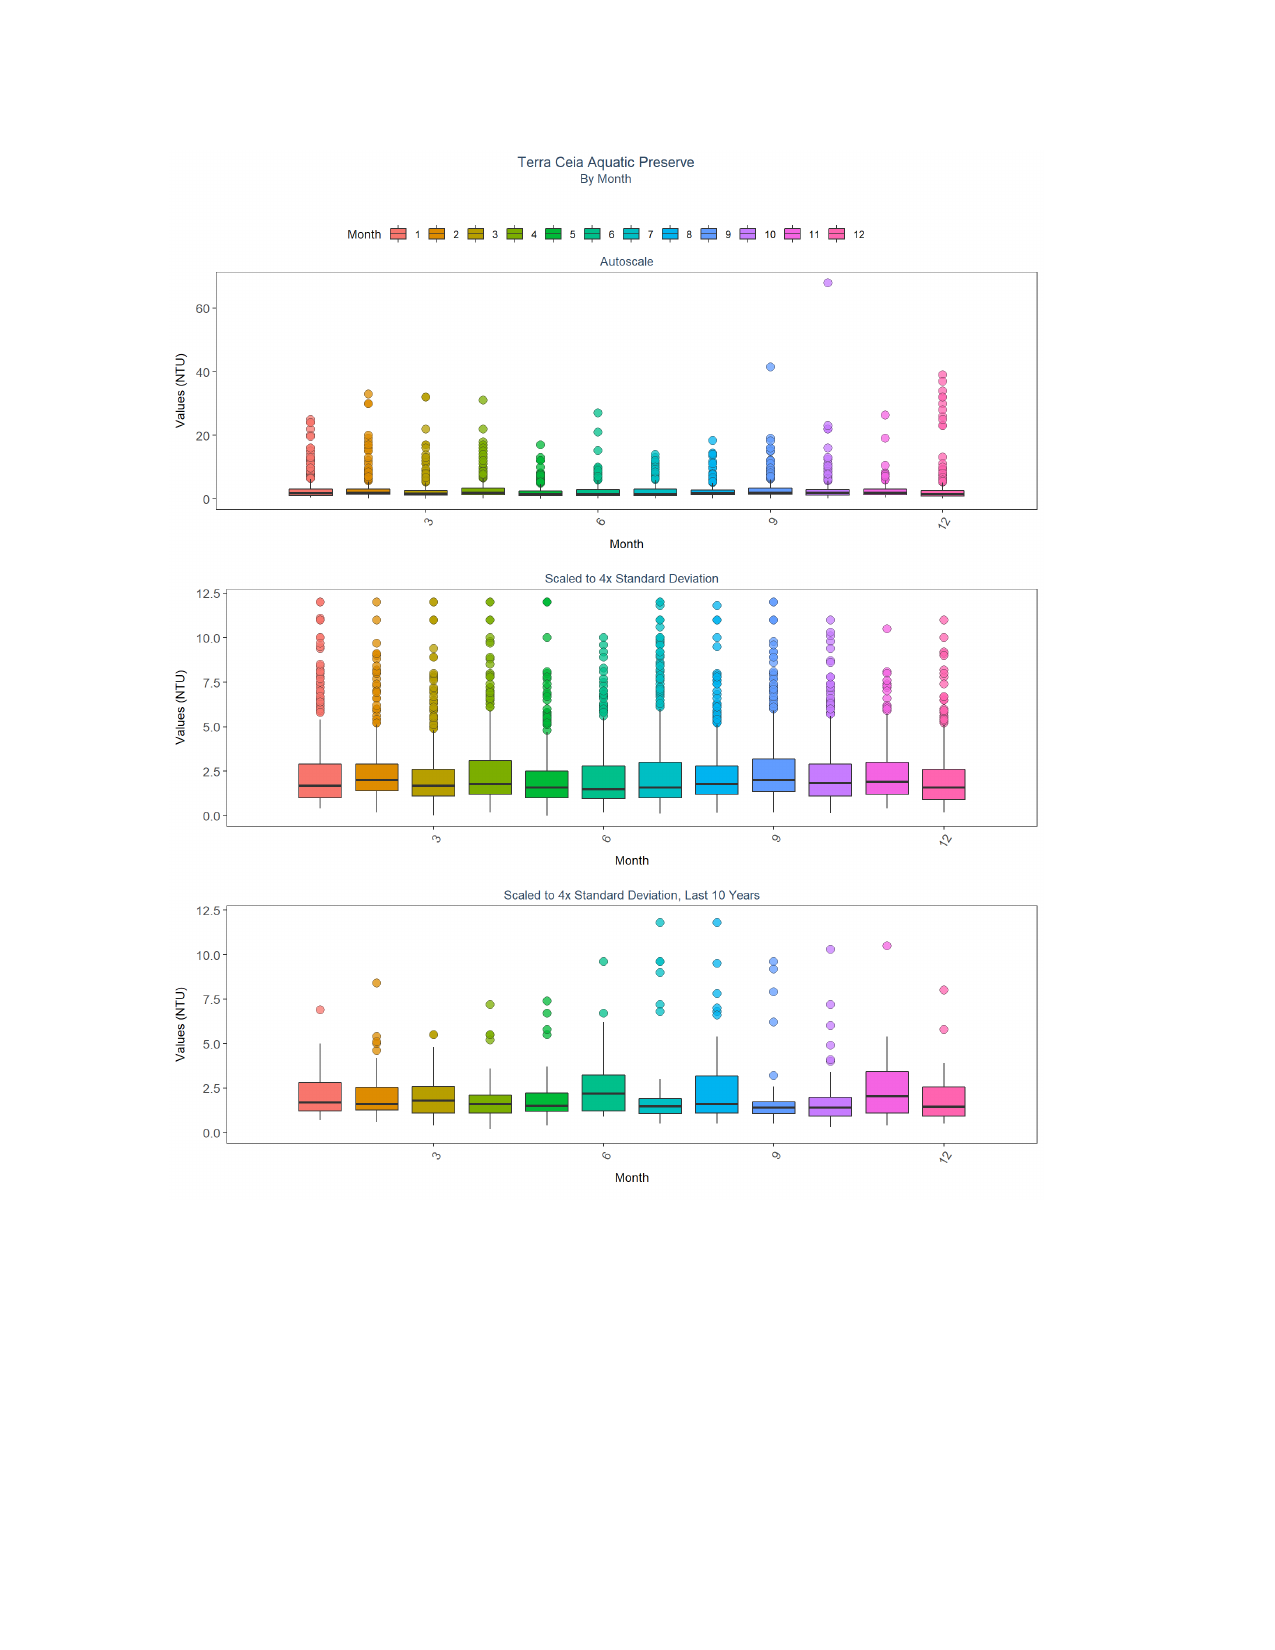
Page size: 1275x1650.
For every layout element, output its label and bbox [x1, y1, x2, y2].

picture [168, 150, 1044, 1200]
